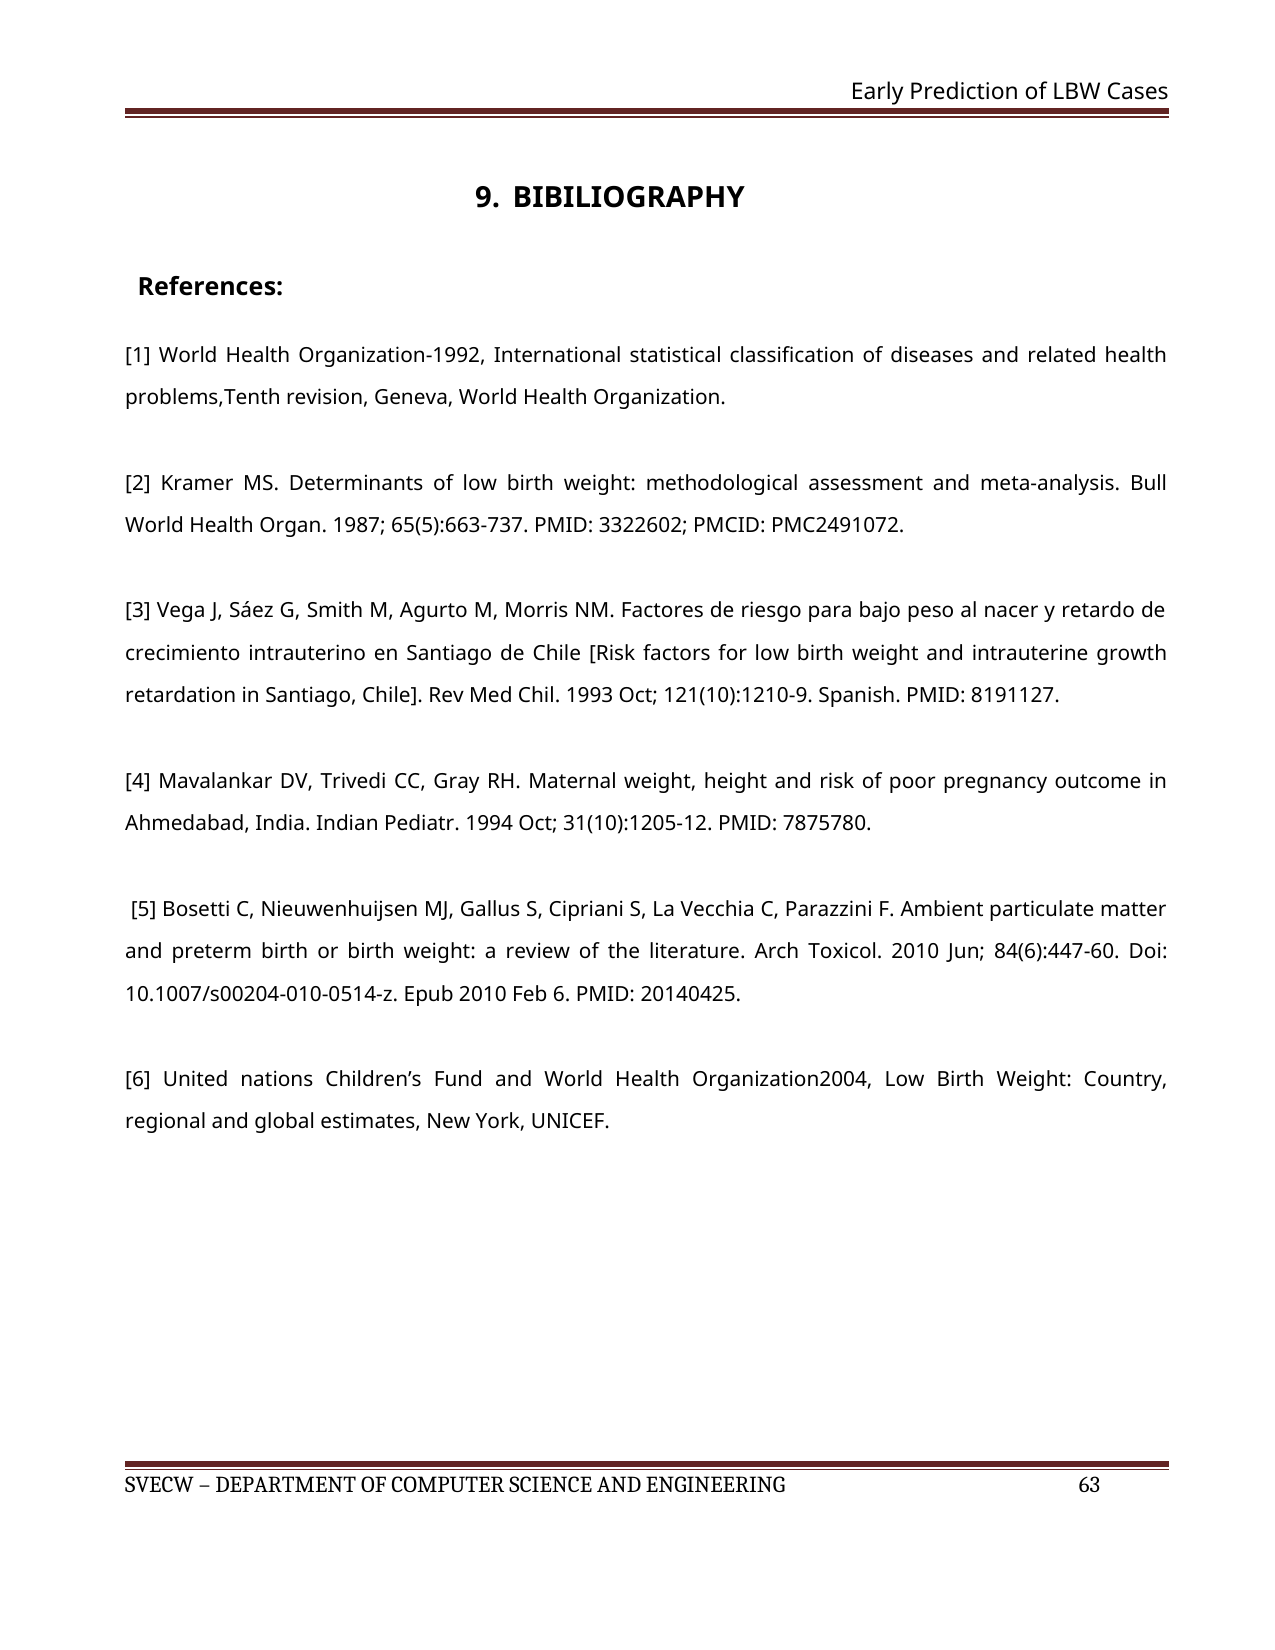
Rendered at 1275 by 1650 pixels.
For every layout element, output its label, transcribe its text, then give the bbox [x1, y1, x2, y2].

text [2] Kramer MS. Determinants of low birth weight: methodological assessment and meta-analysis. Bull World Health Organ. 1987; 65(5):663-737. PMID: 3322602; PMCID: PMC2491072. [125, 468, 1169, 539]
text [5] Bosetti C, Nieuwenhuijsen MJ, Gallus S, Cipriani S, La Vecchia C, Parazzini F. Ambient particulate matter and preterm birth or birth weight: a review of the literature. Arch Toxicol. 2010 Jun; 84(6):447-60. Doi: 10.1007/s00204-010-0514-z. Epub 2010 Feb 6. PMID: 20140425. [125, 894, 1169, 1007]
text [4] Mavalankar DV, Trivedi CC, Gray RH. Maternal weight, height and risk of poor pregnancy outcome in Ahmedabad, India. Indian Pediatr. 1994 Oct; 31(10):1205-12. PMID: 7875780. [125, 766, 1169, 837]
text [1] World Health Organization-1992, International statistical classiﬁcation of diseases and related health problems,Tenth revision, Geneva, World Health Organization. [125, 340, 1169, 411]
subtitle References: [137, 268, 1169, 303]
text [6] United nations Children’s Fund and World Health Organization2004, Low Birth Weight: Country, regional and global estimates, New York, UNICEF. [125, 1064, 1169, 1135]
text [3] Vega J, Sáez G, Smith M, Agurto M, Morris NM. Factores de riesgo para bajo peso al nacer y retardo de crecimiento intrauterino en Santiago de Chile [Risk factors for low birth weight and intrauterine growth retardation in Santiago, Chile]. Rev Med Chil. 1993 Oct; 121(10):1210-9. Spanish. PMID: 8191127. [125, 595, 1169, 709]
list BIBILIOGRAPHY [475, 176, 1169, 216]
